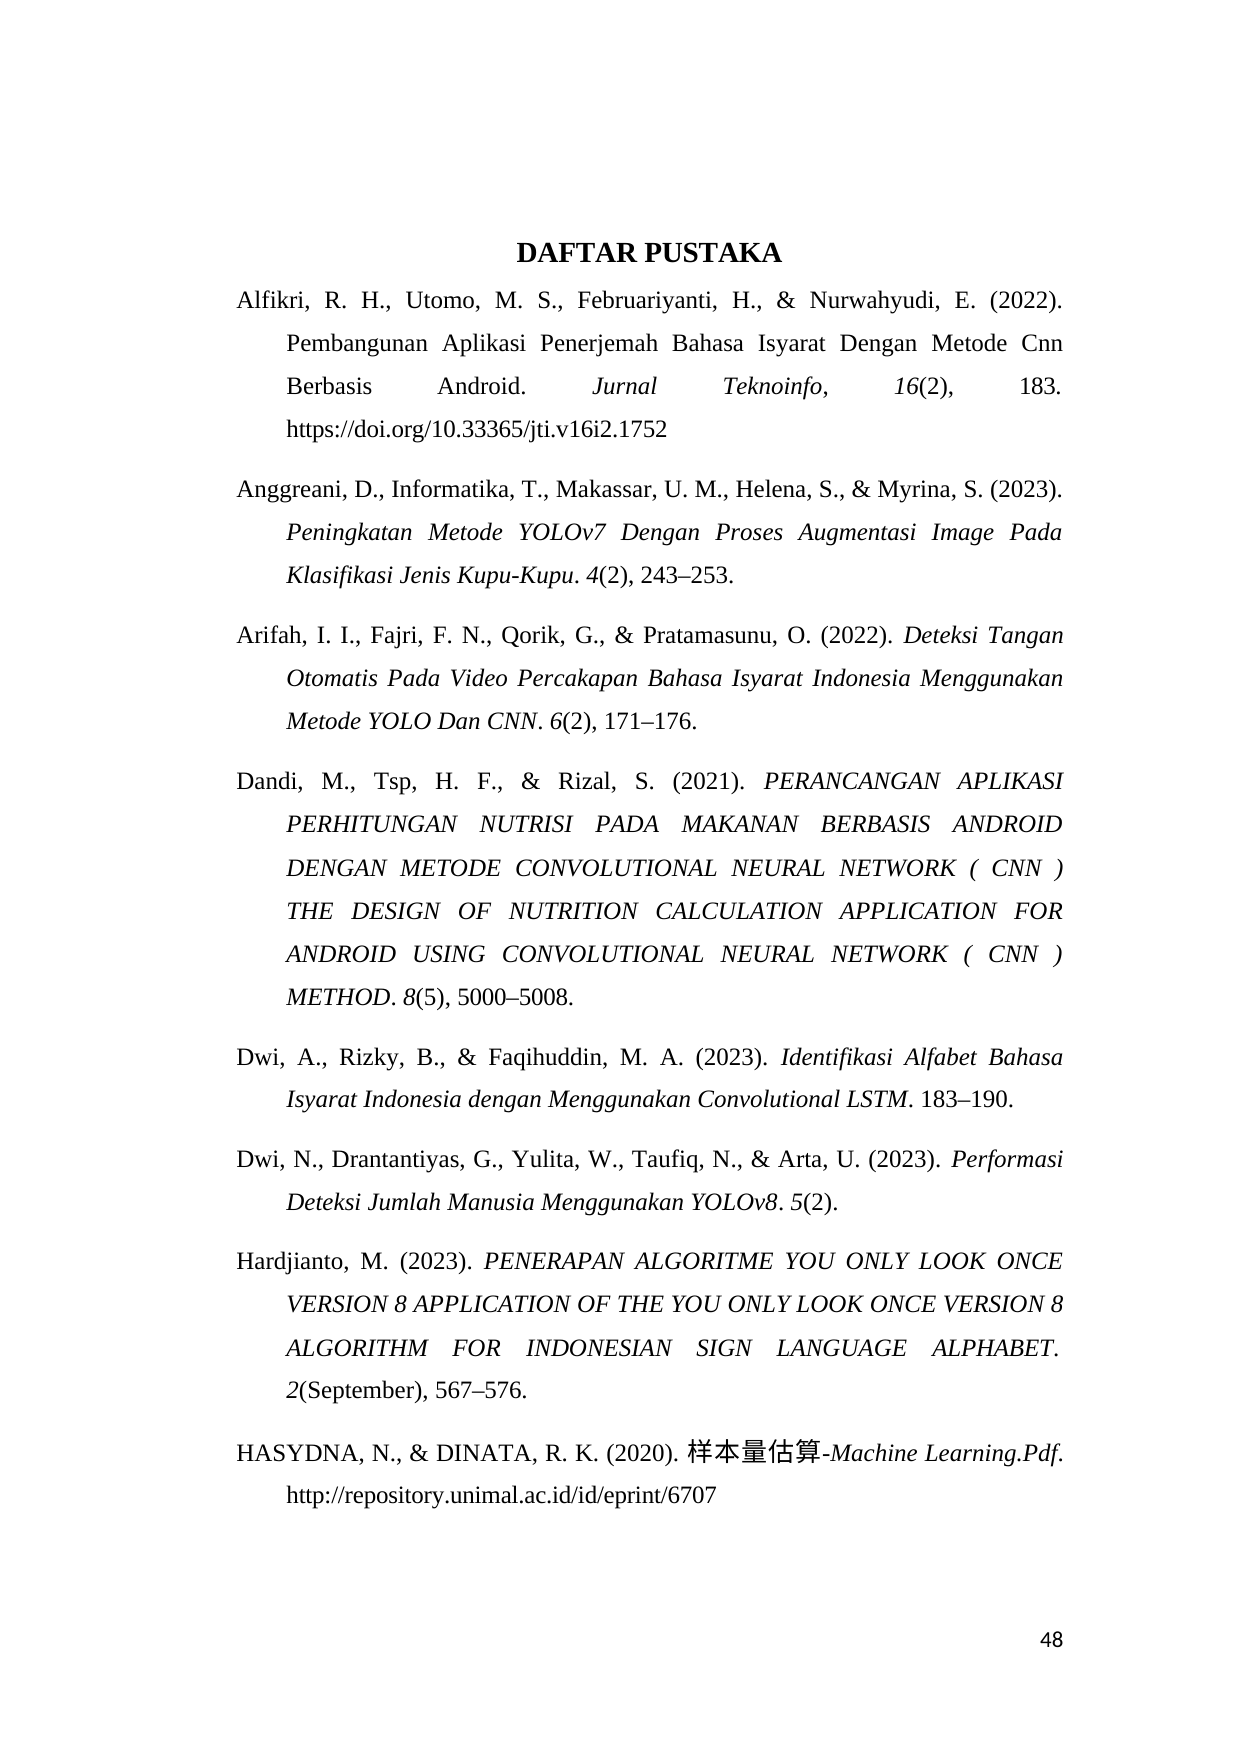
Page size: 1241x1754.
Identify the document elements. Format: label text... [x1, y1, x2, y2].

text Alfikri, R. H., Utomo, M. S., Februariyanti, H., & Nurwahyudi, E. (2022). Pembangunan Aplikasi Penerjemah Bahasa Isyarat Dengan Metode Cnn Berbasis Android. Jurnal Teknoinfo, 16(2), 183. [236, 285, 1064, 400]
text https://doi.org/10.33365/jti.v16i2.1752 [286, 414, 1148, 443]
text Dwi, N., Drantantiyas, G., Yulita, W., Taufiq, N., & Arta, U. (2023). Performasi Deteksi Jumlah Manusia Menggunakan YOLOv8. 5(2). [236, 1144, 1063, 1215]
text Dandi, M., Tsp, H. F., & Rizal, S. (2021). PERANCANGAN APLIKASI PERHITUNGAN NUTRISI PADA MAKANAN BERBASIS ANDROID DENGAN METODE CONVOLUTIONAL NEURAL NETWORK ( CNN ) THE DESIGN OF NUTRITION CALCULATION APPLICATION FOR ANDROID USING CONVOLUTIONAL NEURAL NETWORK ( CNN ) METHOD. 8(5), 5000–5008. [236, 766, 1063, 1011]
text Arifah, I. I., Fajri, F. N., Qorik, G., & Pratamasunu, O. (2022). Deteksi Tangan Otomatis Pada Video Percakapan Bahasa Isyarat Indonesia Menggunakan Metode YOLO Dan CNN. 6(2), 171–176. [236, 620, 1063, 735]
text 2(September), 567–576. [286, 1376, 1148, 1404]
text HASYDNA, N., & DINATA, R. K. (2020). 样本量估算-Machine Learning.Pdf. http://repository.unimal.ac.id/id/eprint/6707 [236, 1433, 1064, 1509]
text Anggreani, D., Informatika, T., Makassar, U. M., Helena, S., & Myrina, S. (2023). Peningkatan Metode YOLOv7 Dengan Proses Augmentasi Image Pada Klasifikasi Jenis Kupu-Kupu. 4(2), 243–253. [236, 474, 1063, 589]
text Hardjianto, M. (2023). PENERAPAN ALGORITME YOU ONLY LOOK ONCE VERSION 8 APPLICATION OF THE YOU ONLY LOOK ONCE VERSION 8 ALGORITHM FOR INDONESIAN SIGN LANGUAGE ALPHABET. [236, 1246, 1064, 1361]
subtitle DAFTAR PUSTAKA [195, 235, 1103, 268]
text Dwi, A., Rizky, B., & Faqihuddin, M. A. (2023). Identifikasi Alfabet Bahasa Isyarat Indonesia dengan Menggunakan Convolutional LSTM. 183–190. [236, 1042, 1063, 1113]
